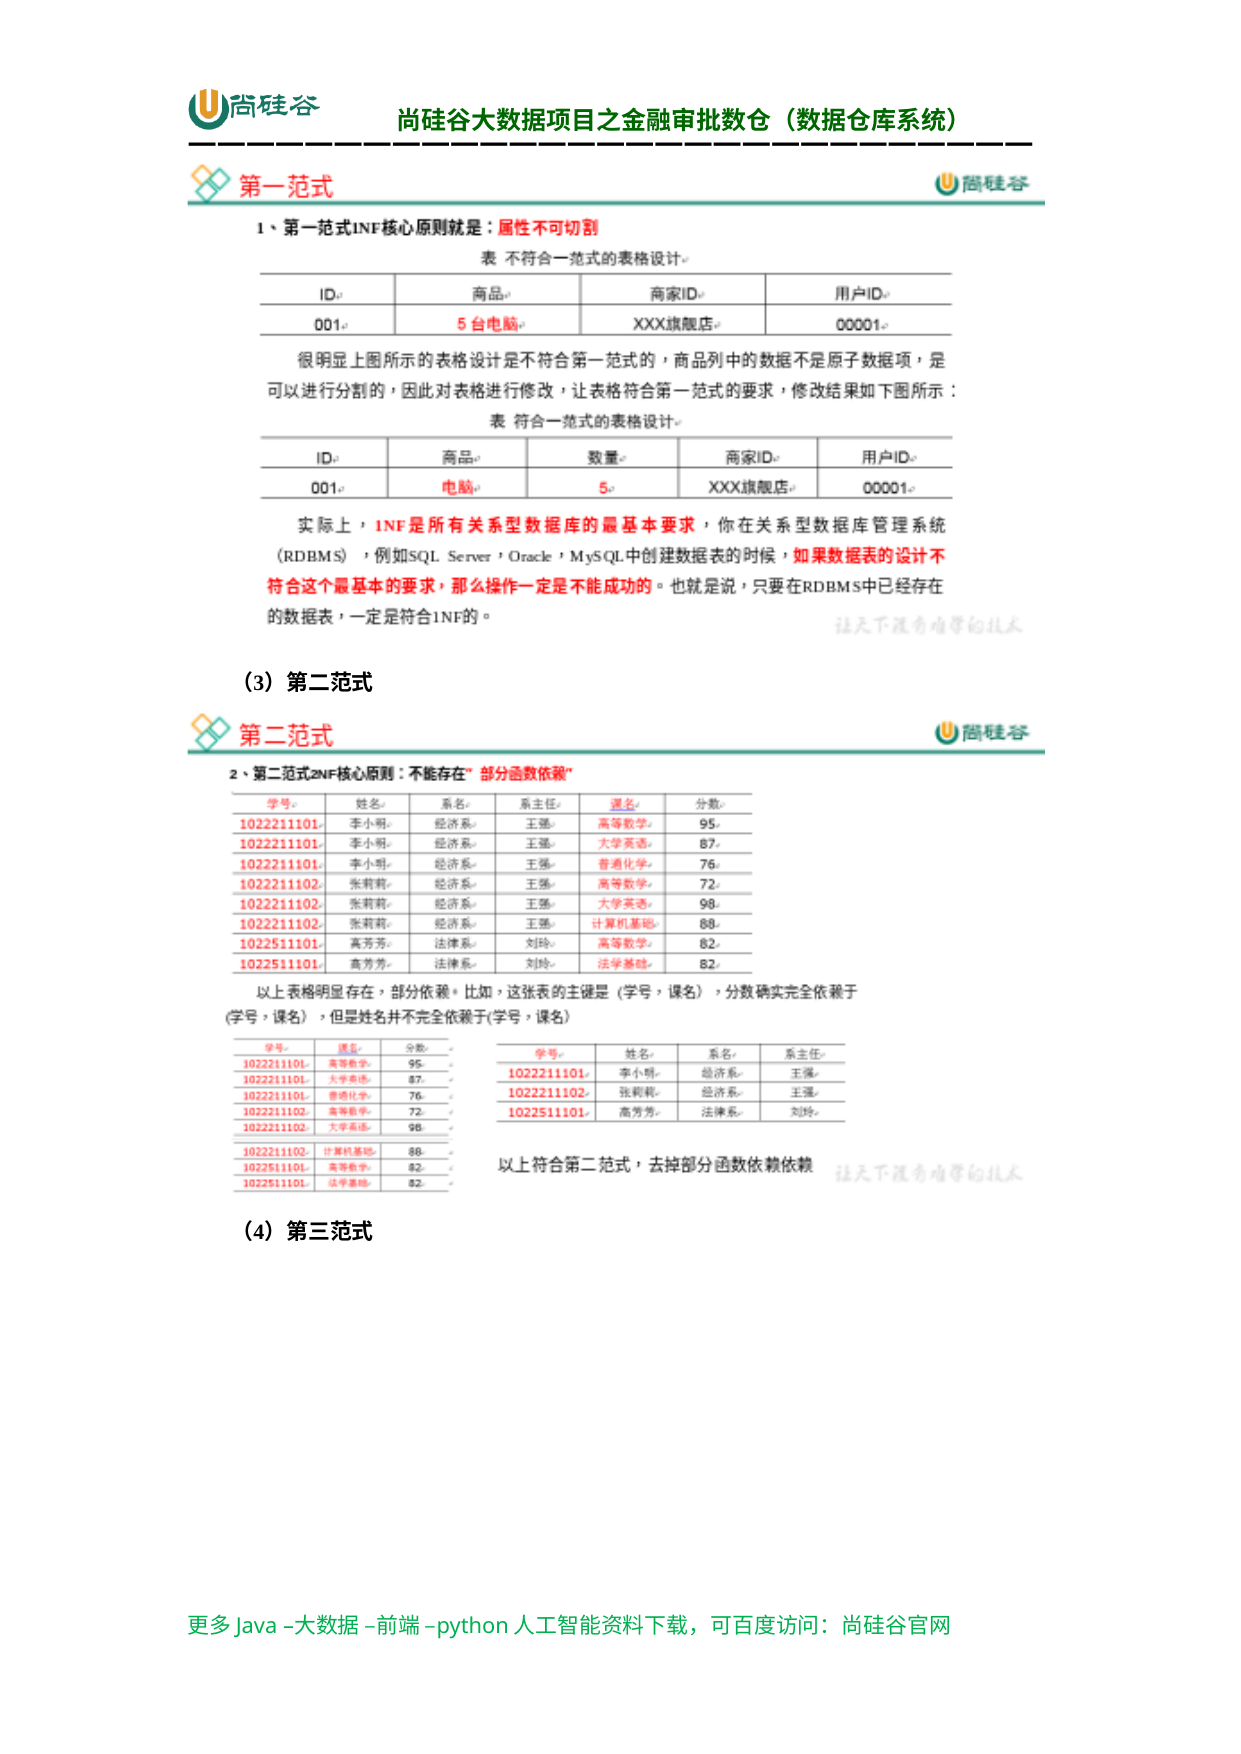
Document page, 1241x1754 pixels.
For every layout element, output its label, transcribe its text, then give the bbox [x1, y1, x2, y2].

text （3）第二范式 [187, 665, 1053, 697]
text （4）第三范式 [187, 1213, 1053, 1246]
